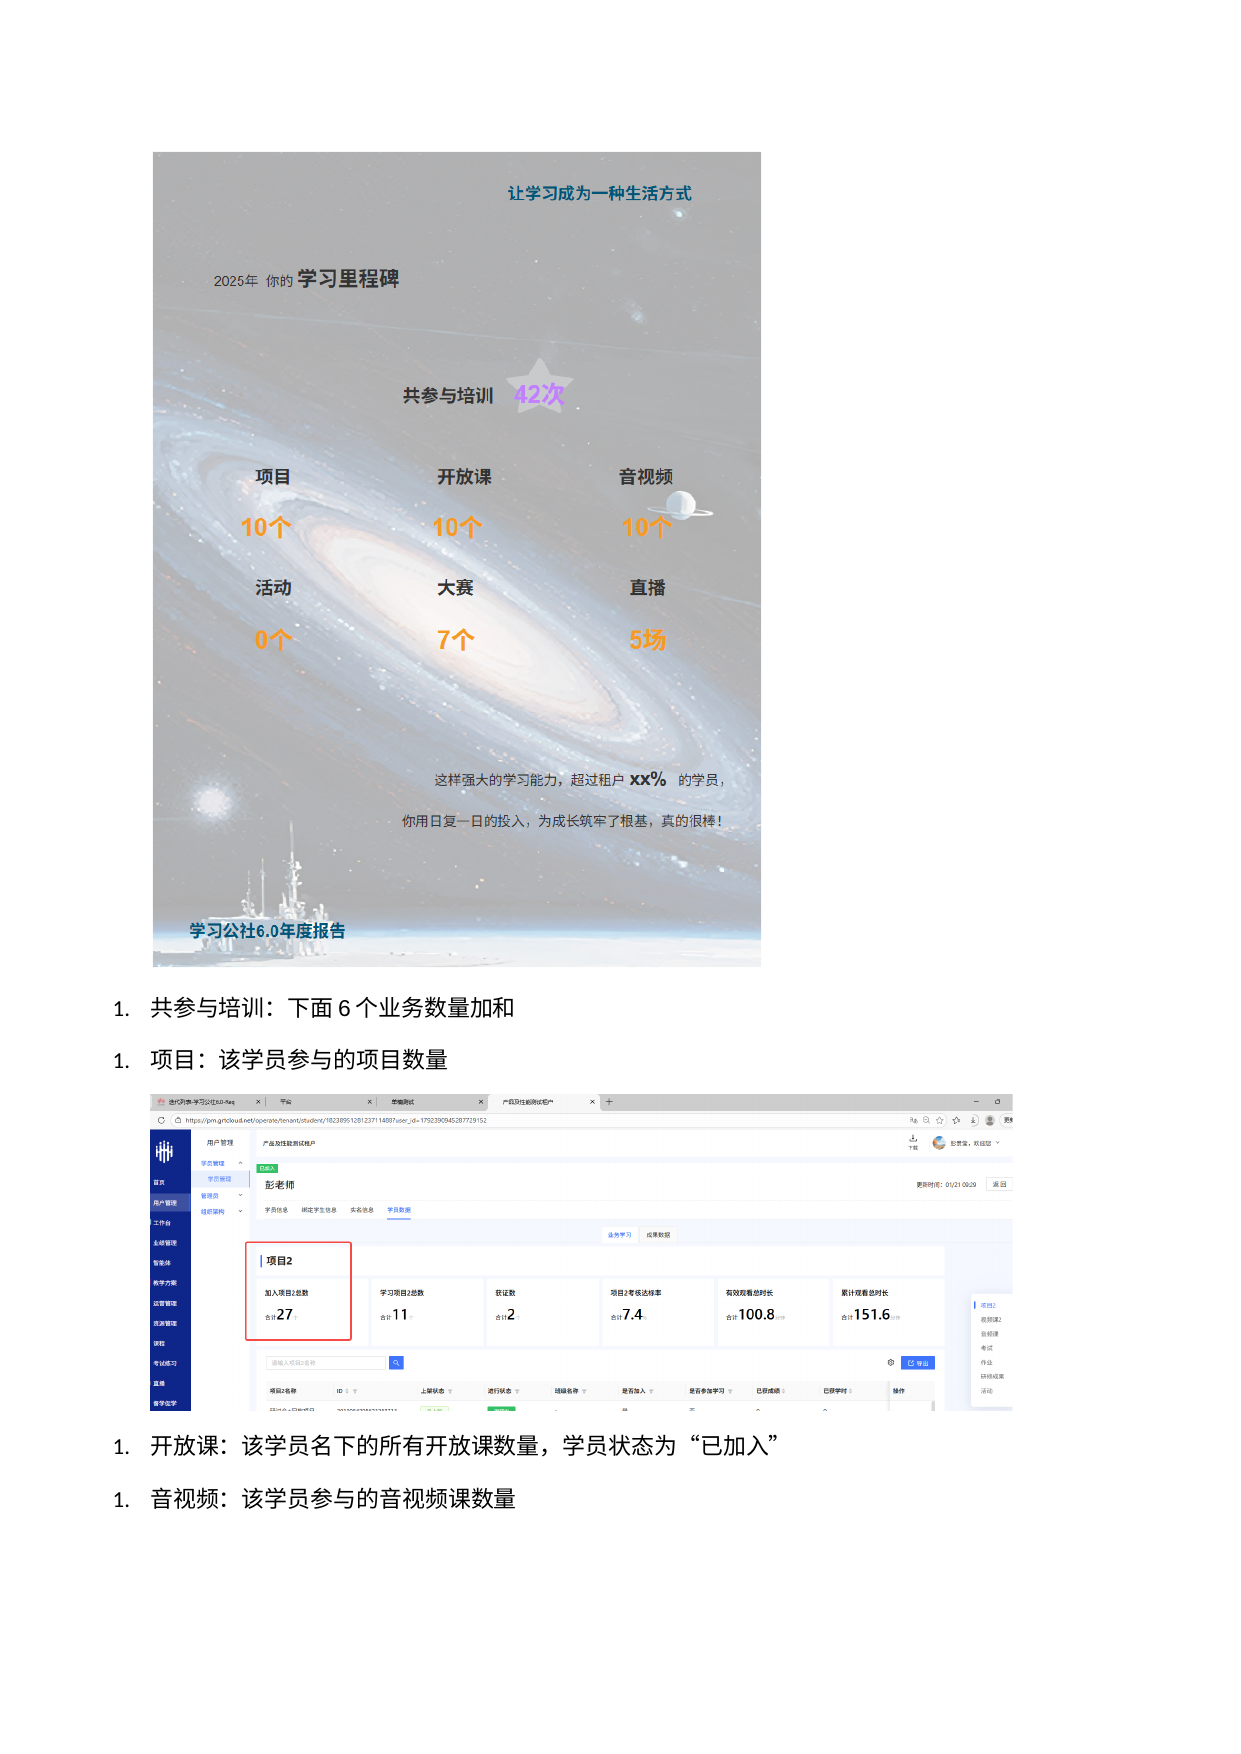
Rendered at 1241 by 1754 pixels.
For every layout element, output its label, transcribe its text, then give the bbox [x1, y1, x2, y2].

list 开放课：该学员名下的所有开放课数量，学员状态为“已加入” [112, 1428, 1090, 1461]
list 项目：该学员参与的项目数量 [112, 1042, 1090, 1075]
list 音视频：该学员参与的音视频课数量 [112, 1480, 1090, 1514]
picture [150, 150, 763, 972]
picture [150, 1094, 1013, 1411]
list 共参与培训：下面6个业务数量加和 [112, 990, 1090, 1023]
